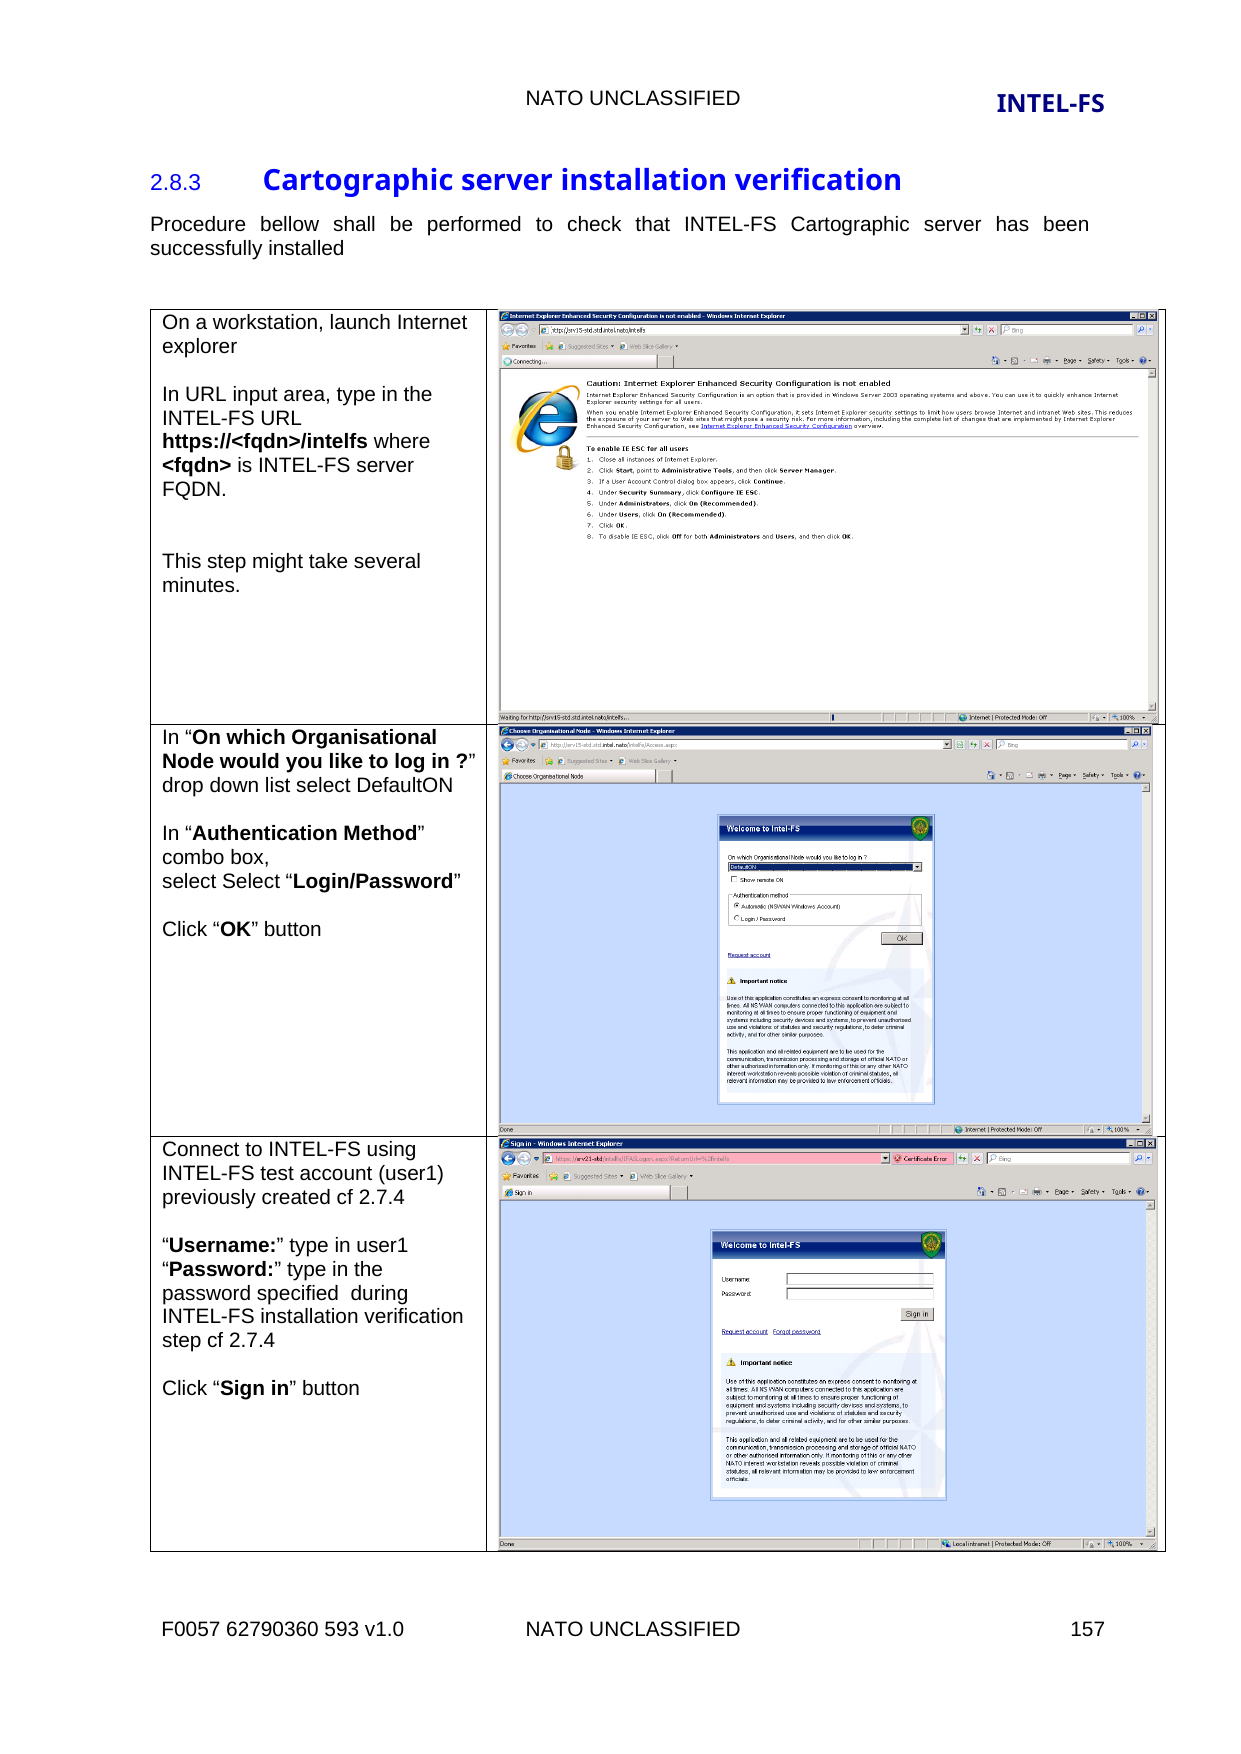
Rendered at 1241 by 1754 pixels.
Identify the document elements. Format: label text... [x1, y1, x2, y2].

table_cell [1153, 725, 1165, 1136]
table_cell [1158, 1137, 1165, 1551]
table_cell [487, 725, 497, 1136]
table_header [1159, 310, 1165, 724]
table_cell [487, 1137, 497, 1551]
table_cell In “On which Organisational Node would you like to log in ?” drop down list select DefaultON In “Authentication Method” combo box, select Select “Login/Password” Click “OK” button [151, 725, 486, 1136]
table_header [487, 310, 497, 724]
subtitle Cartographic server installation verification [150, 159, 1090, 199]
picture [497, 309, 1159, 1551]
text Procedure bellow shall be performed to check that INTEL-FS Cartographic server has been successfully installed [150, 212, 1090, 259]
table_header On a workstation, launch Internet explorer In URL input area, type in the INTEL-FS URL https://<fqdn>/intelfs where <fqdn> is INTEL-FS server FQDN. This step might take several minutes. [151, 310, 486, 724]
table_cell Connect to INTEL-FS using INTEL-FS test account (user1) previously created cf 2.7.4 “Username:” type in user1 “Password:” type in the password specified during INTEL-FS installation verification step cf 2.7.4 Click “Sign in” button [151, 1137, 486, 1551]
